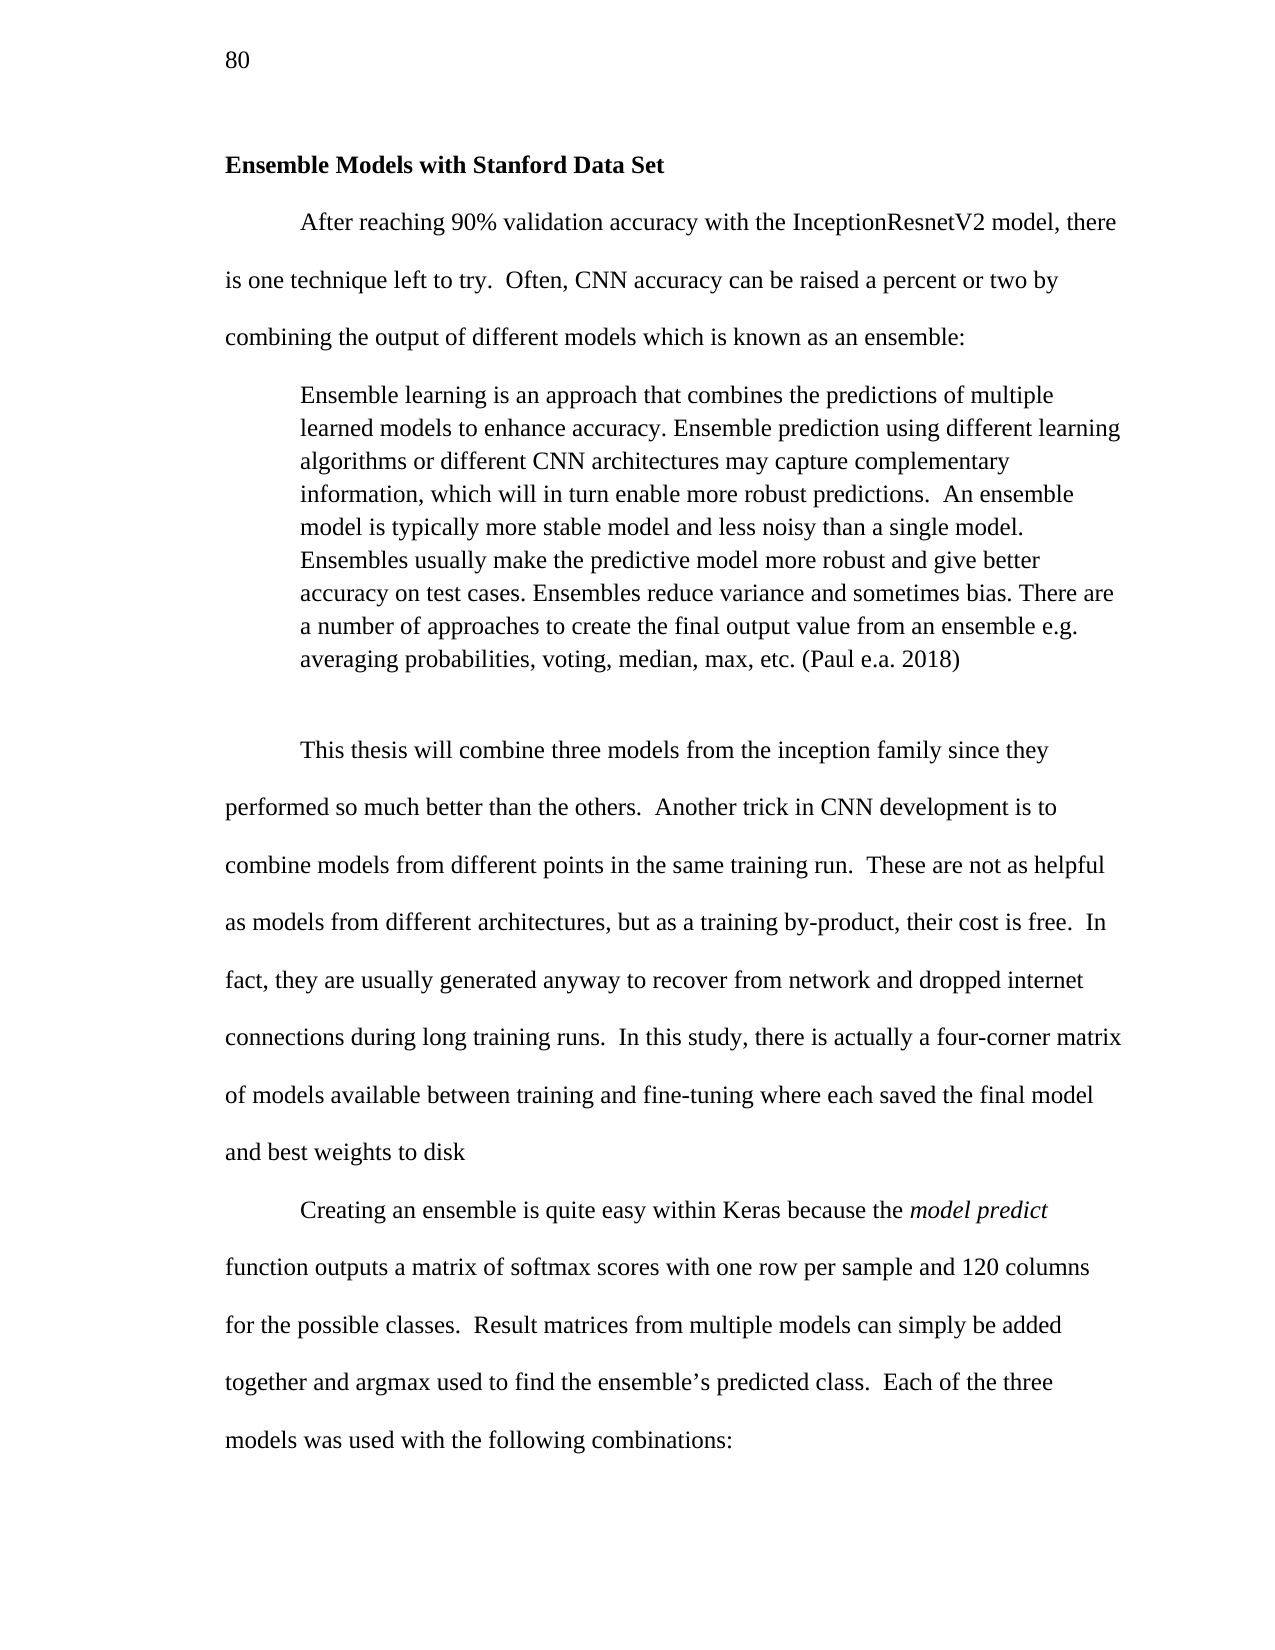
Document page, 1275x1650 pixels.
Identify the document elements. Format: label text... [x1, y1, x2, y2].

text This thesis will combine three models from the inception family since they performed so much better than the others. Another trick in CNN development is to combine models from different points in the same training run. These are not as helpful as models from different architectures, but as a training by-product, their cost is free. In fact, they are usually generated anyway to recover from network and dropped internet connections during long training runs. In this study, there is actually a four-corner matrix of models available between training and fine-tuning where each saved the final model and best weights to disk [225, 735, 1125, 1166]
text Ensemble Models with Stanford Data Set [225, 150, 1125, 179]
text Creating an ensemble is quite easy within Keras because the model predict function outputs a matrix of softmax scores with one row per sample and 120 columns for the possible classes. Result matrices from multiple models can simply be added together and argmax used to find the ensemble’s predicted class. Each of the three models was used with the following combinations: [225, 1195, 1125, 1453]
text Ensemble learning is an approach that combines the predictions of multiple learned models to enhance accuracy. Ensemble prediction using different learning algorithms or different CNN architectures may capture complementary information, which will in turn enable more robust predictions. An ensemble model is typically more stable model and less noisy than a single model. Ensembles usually make the predictive model more robust and give better accuracy on test cases. Ensembles reduce variance and sometimes bias. There are a number of approaches to create the final output value from an ensemble e.g. averaging probabilities, voting, median, max, etc. (Paul e.a. 2018) [300, 380, 1125, 673]
text After reaching 90% validation accuracy with the InceptionResnetV2 model, there is one technique left to try. Often, CNN accuracy can be raised a percent or two by combining the output of different models which is known as an ensemble: [225, 207, 1125, 351]
